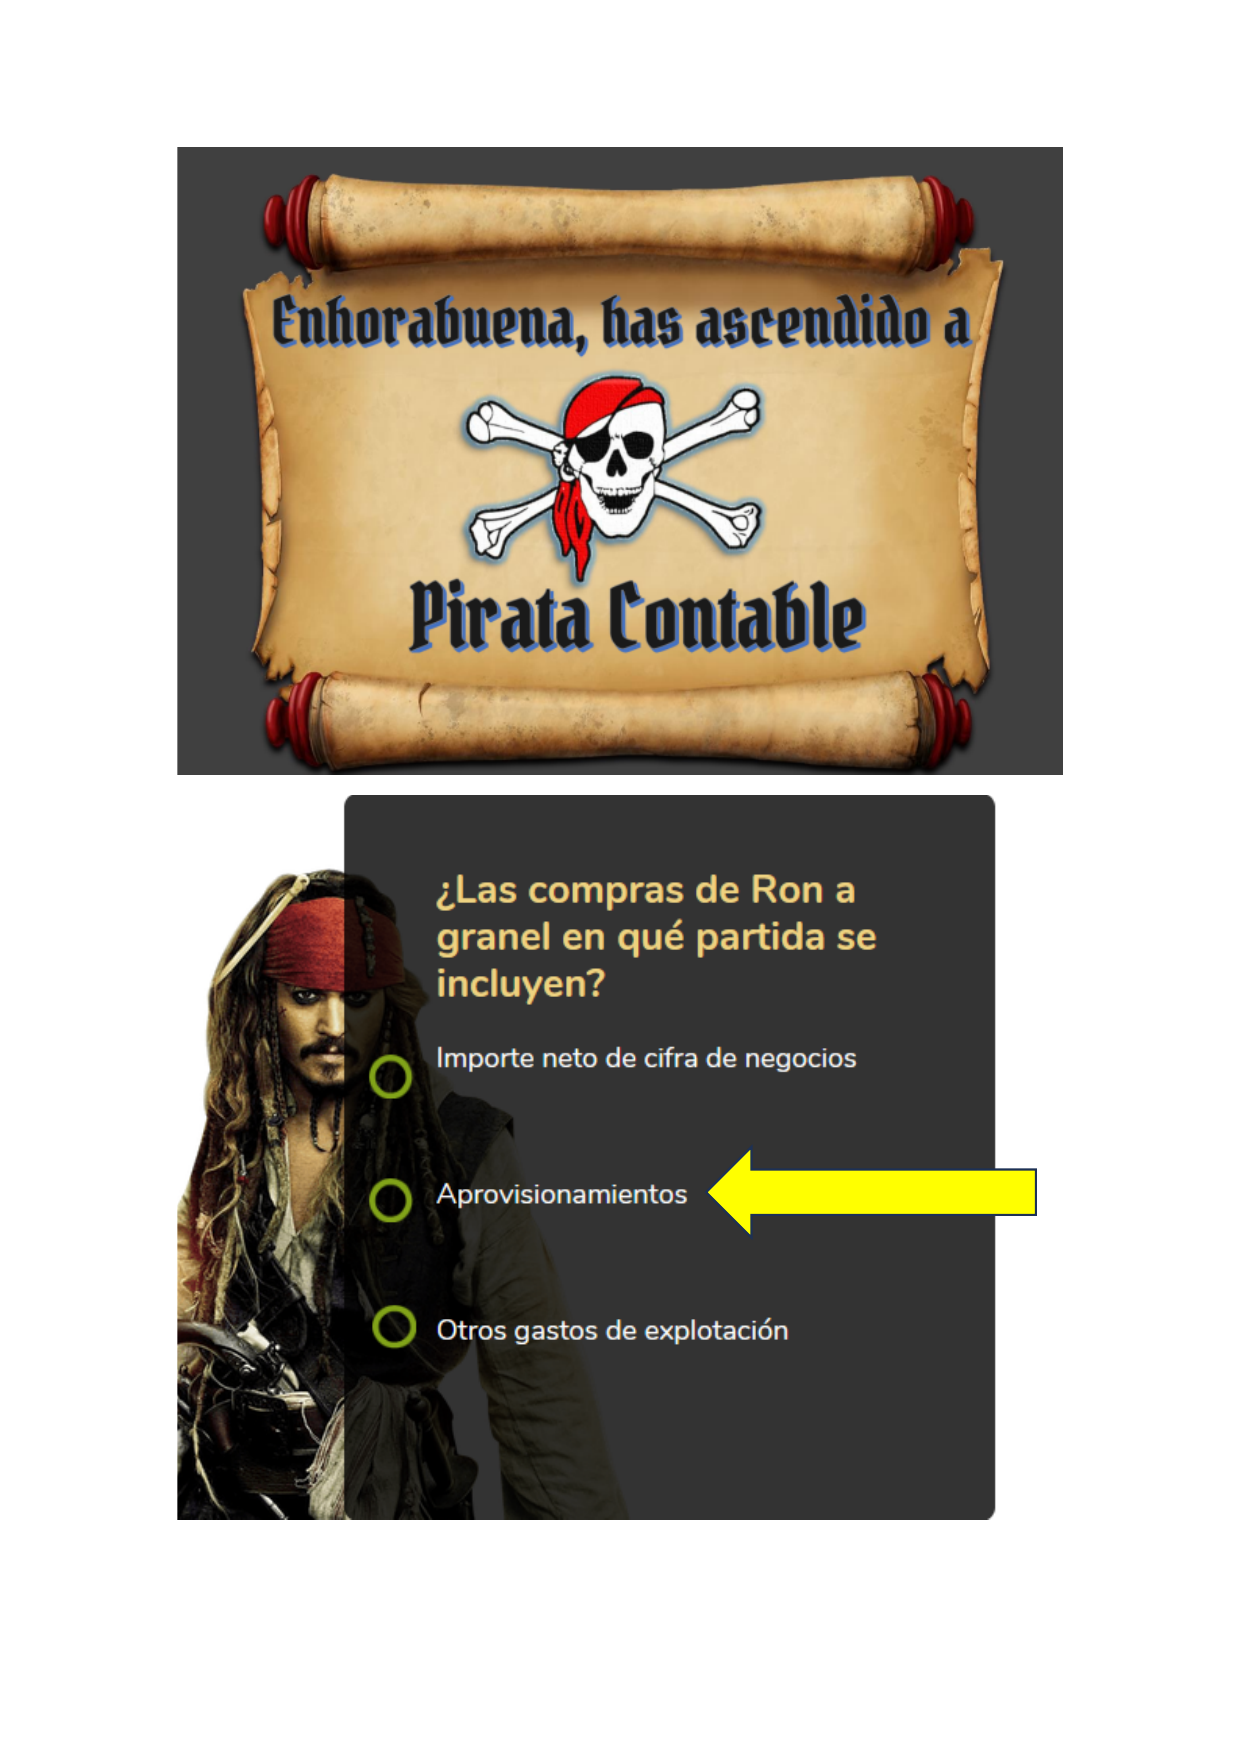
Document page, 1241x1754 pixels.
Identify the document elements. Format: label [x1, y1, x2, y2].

picture [177, 147, 1063, 775]
picture [177, 795, 997, 1520]
